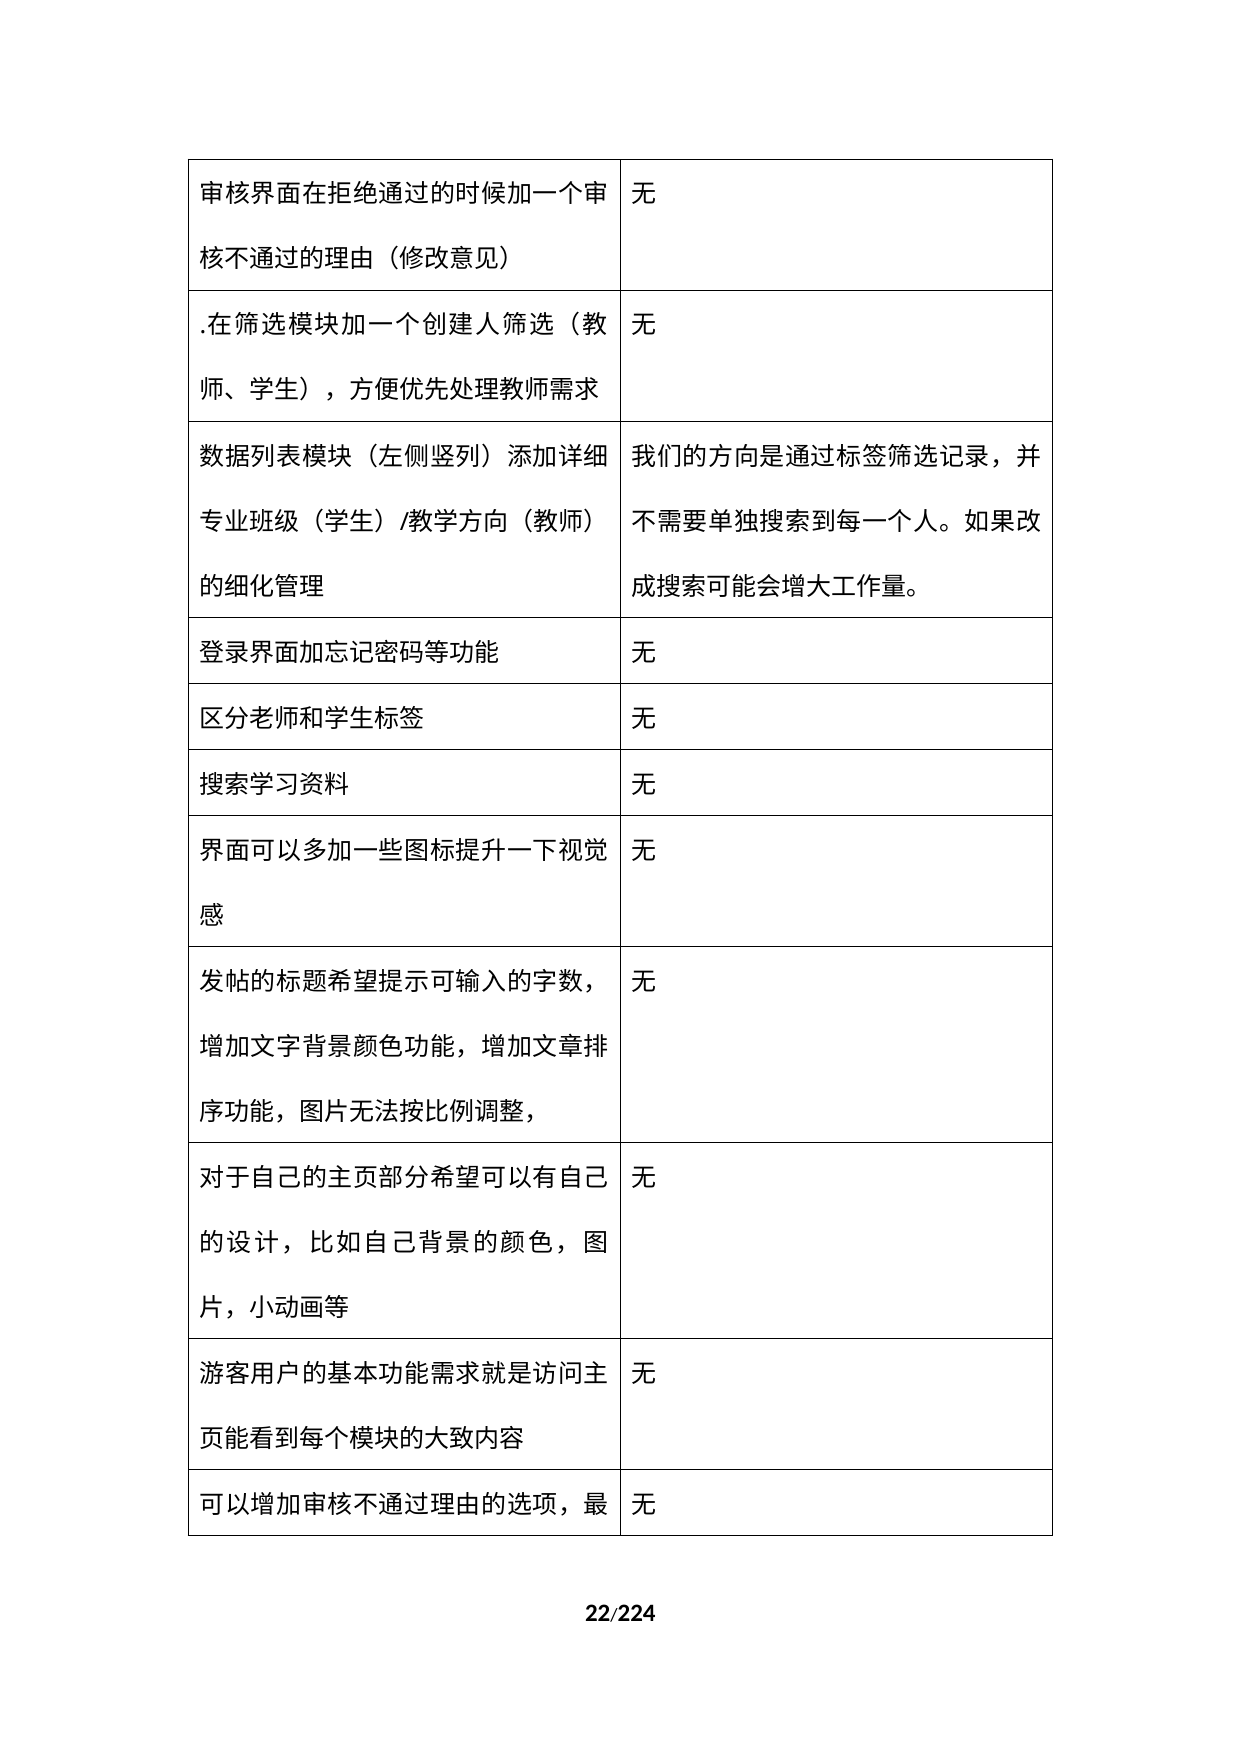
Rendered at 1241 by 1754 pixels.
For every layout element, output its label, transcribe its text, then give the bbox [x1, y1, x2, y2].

table_cell 界面可以多加一些图标提升一下视觉感 [189, 816, 620, 946]
table_cell 无 [621, 816, 1052, 946]
table_cell 搜索学习资料 [189, 750, 620, 815]
table_cell .在筛选模块加一个创建人筛选（教师、学生），方便优先处理教师需求 [189, 291, 620, 421]
table_cell 无 [621, 1143, 1052, 1338]
table_cell 无 [621, 750, 1052, 815]
table_cell 无 [621, 1339, 1052, 1469]
table_cell 区分老师和学生标签 [189, 684, 620, 749]
table_cell 无 [621, 1470, 1052, 1535]
table_cell 登录界面加忘记密码等功能 [189, 618, 620, 683]
table_cell 无 [621, 160, 1052, 289]
table_cell 对于自己的主页部分希望可以有自己的设计，比如自己背景的颜色，图片，小动画等 [189, 1143, 620, 1338]
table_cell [189, 1470, 620, 1535]
table_cell 发帖的标题希望提示可输入的字数，增加文字背景颜色功能，增加文章排序功能，图片无法按比例调整， [189, 947, 620, 1142]
table_cell 数据列表模块（左侧竖列）添加详细专业班级（学生）/教学方向（教师）的细化管理 [189, 422, 620, 617]
table_cell 无 [621, 291, 1052, 421]
table_cell 游客用户的基本功能需求就是访问主页能看到每个模块的大致内容 [189, 1339, 620, 1469]
table_cell 我们的方向是通过标签筛选记录，并不需要单独搜索到每一个人。如果改成搜索可能会增大工作量。 [621, 422, 1052, 617]
table_cell 审核界面在拒绝通过的时候加一个审核不通过的理由（修改意见） [189, 160, 620, 289]
table_cell 无 [621, 618, 1052, 683]
table_cell 无 [621, 947, 1052, 1142]
table_cell 无 [621, 684, 1052, 749]
